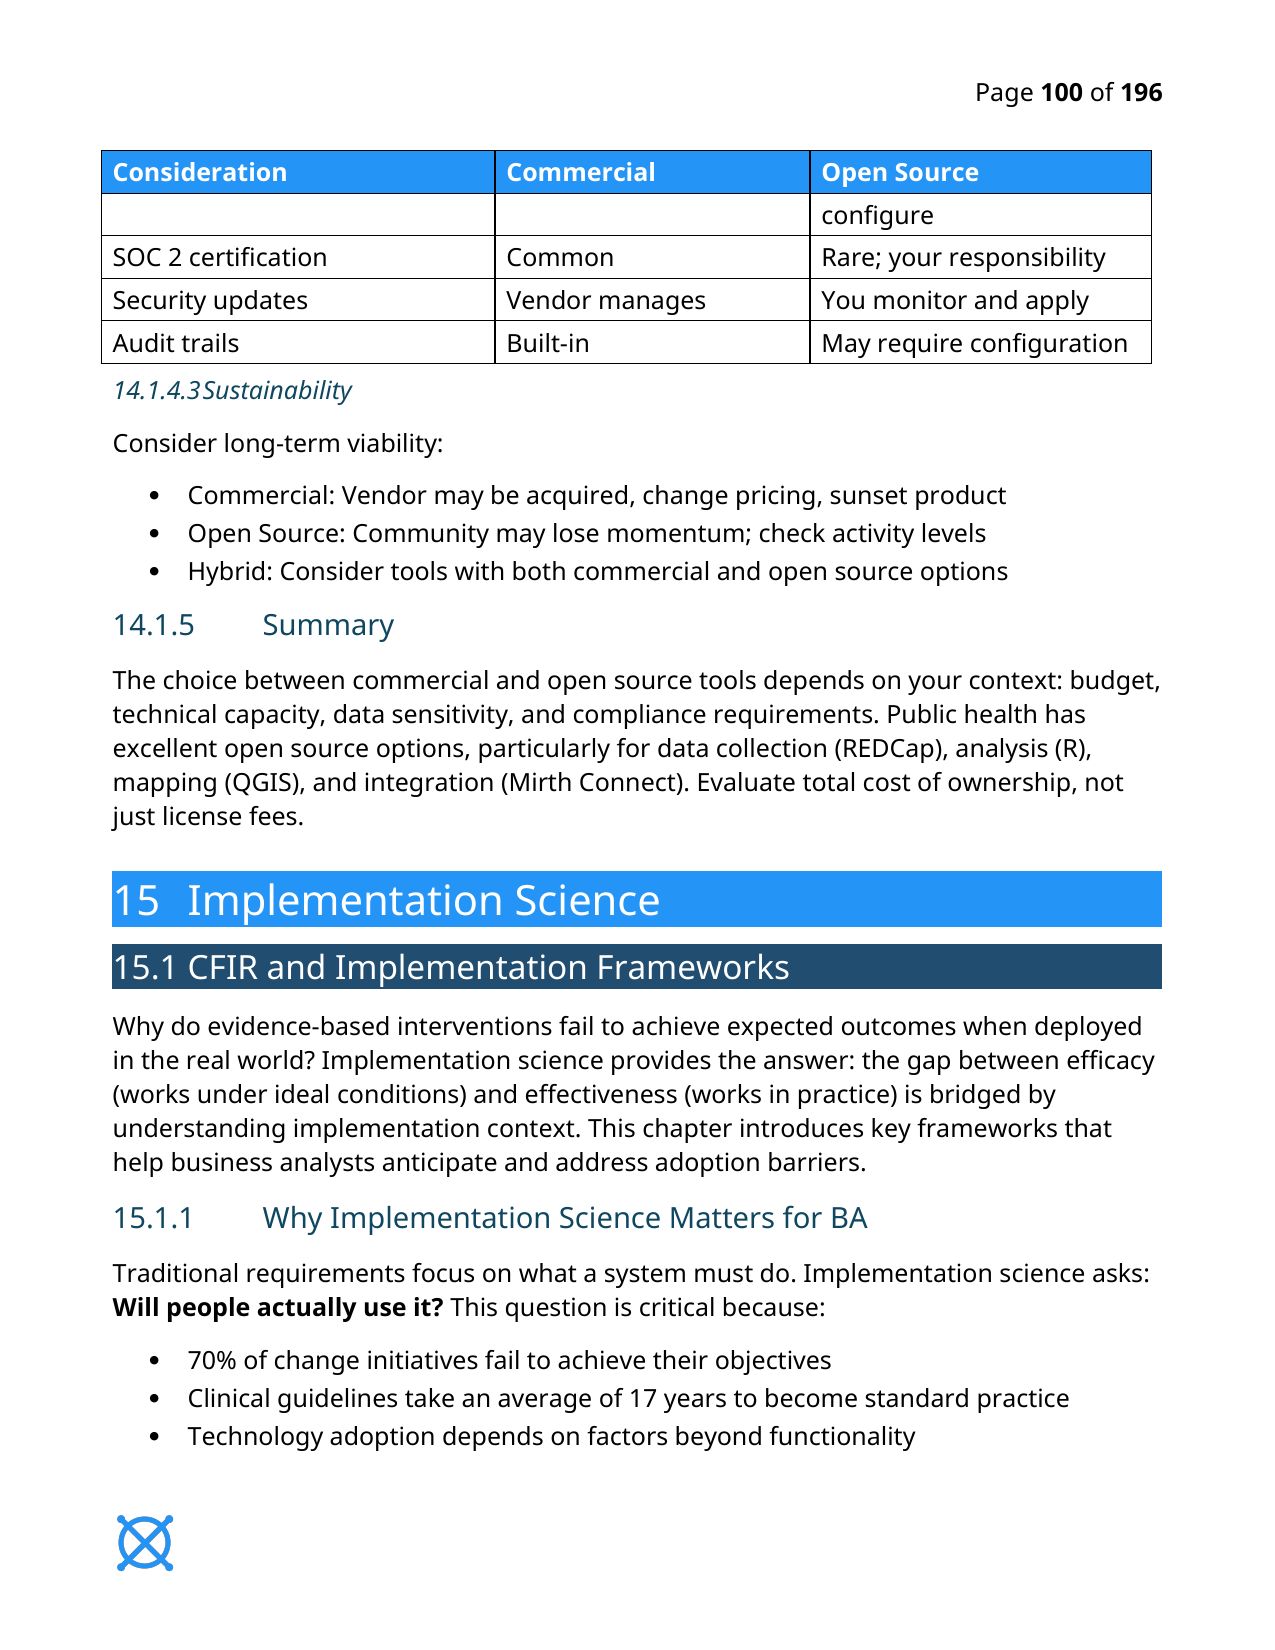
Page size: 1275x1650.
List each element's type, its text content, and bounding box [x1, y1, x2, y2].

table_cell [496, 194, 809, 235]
text The choice between commercial and open source tools depends on your context: budget, technical capacity, data sensitivity, and compliance requirements. Public health has excellent open source options, particularly for data collection (REDCap), analysis (R), mapping (QGIS), and integration (Mirth Connect). Evaluate total cost of ownership, not just license fees. [112, 663, 1162, 833]
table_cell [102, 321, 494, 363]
list Clinical guidelines take an average of 17 years to become standard practice [150, 1380, 1162, 1414]
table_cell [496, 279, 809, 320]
subtitle Summary [112, 604, 1162, 644]
text Consider long-term viability: [112, 425, 1162, 459]
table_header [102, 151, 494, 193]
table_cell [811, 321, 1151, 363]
list Open Source: Community may lose momentum; check activity levels [150, 516, 1162, 550]
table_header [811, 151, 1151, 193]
list 70% of change initiatives fail to achieve their objectives [150, 1343, 1162, 1377]
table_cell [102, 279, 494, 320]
text Traditional requirements focus on what a system must do. Implementation science asks: Will people actually use it? This question is critical because: [112, 1256, 1162, 1324]
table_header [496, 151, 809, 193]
text Why do evidence-based interventions fail to achieve expected outcomes when deployed in the real world? Implementation science provides the answer: the gap between efficacy (works under ideal conditions) and effectiveness (works in practice) is bridged by understanding implementation context. This chapter introduces key frameworks that help business analysts anticipate and address adoption barriers. [112, 1008, 1162, 1178]
subtitle Sustainability [112, 372, 1162, 406]
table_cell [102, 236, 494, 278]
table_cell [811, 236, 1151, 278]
list Technology adoption depends on factors beyond functionality [150, 1418, 1162, 1452]
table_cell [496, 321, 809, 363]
list Hybrid: Consider tools with both commercial and open source options [150, 554, 1162, 588]
subtitle Implementation Science [112, 871, 1162, 927]
picture [112, 1511, 177, 1575]
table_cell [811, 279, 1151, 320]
subtitle CFIR and Implementation Frameworks [112, 944, 1162, 989]
subtitle Why Implementation Science Matters for BA [112, 1197, 1162, 1237]
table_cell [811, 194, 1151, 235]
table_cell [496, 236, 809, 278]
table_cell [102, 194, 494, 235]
list Commercial: Vendor may be acquired, change pricing, sunset product [150, 478, 1162, 512]
